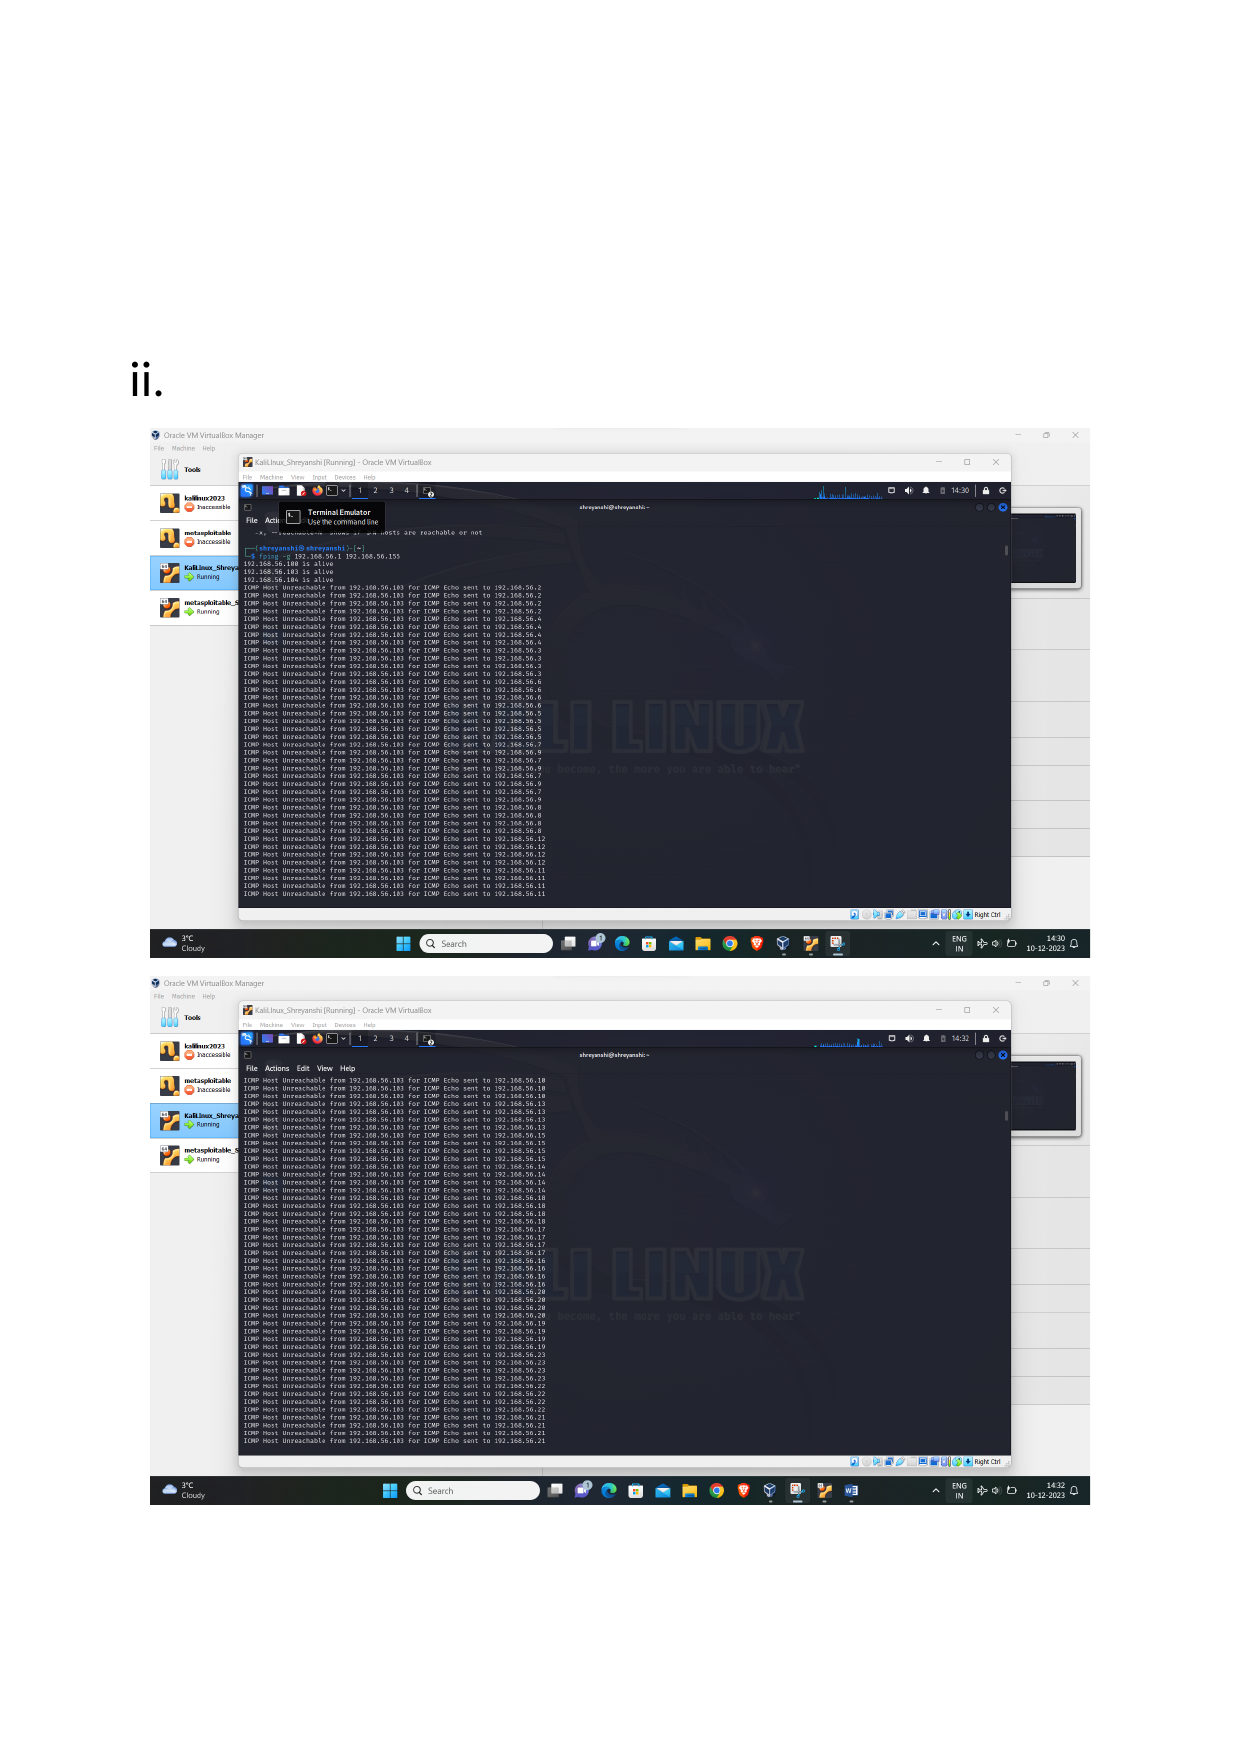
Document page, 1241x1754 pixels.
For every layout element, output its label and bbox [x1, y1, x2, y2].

picture [150, 428, 1091, 958]
picture [150, 976, 1091, 1505]
